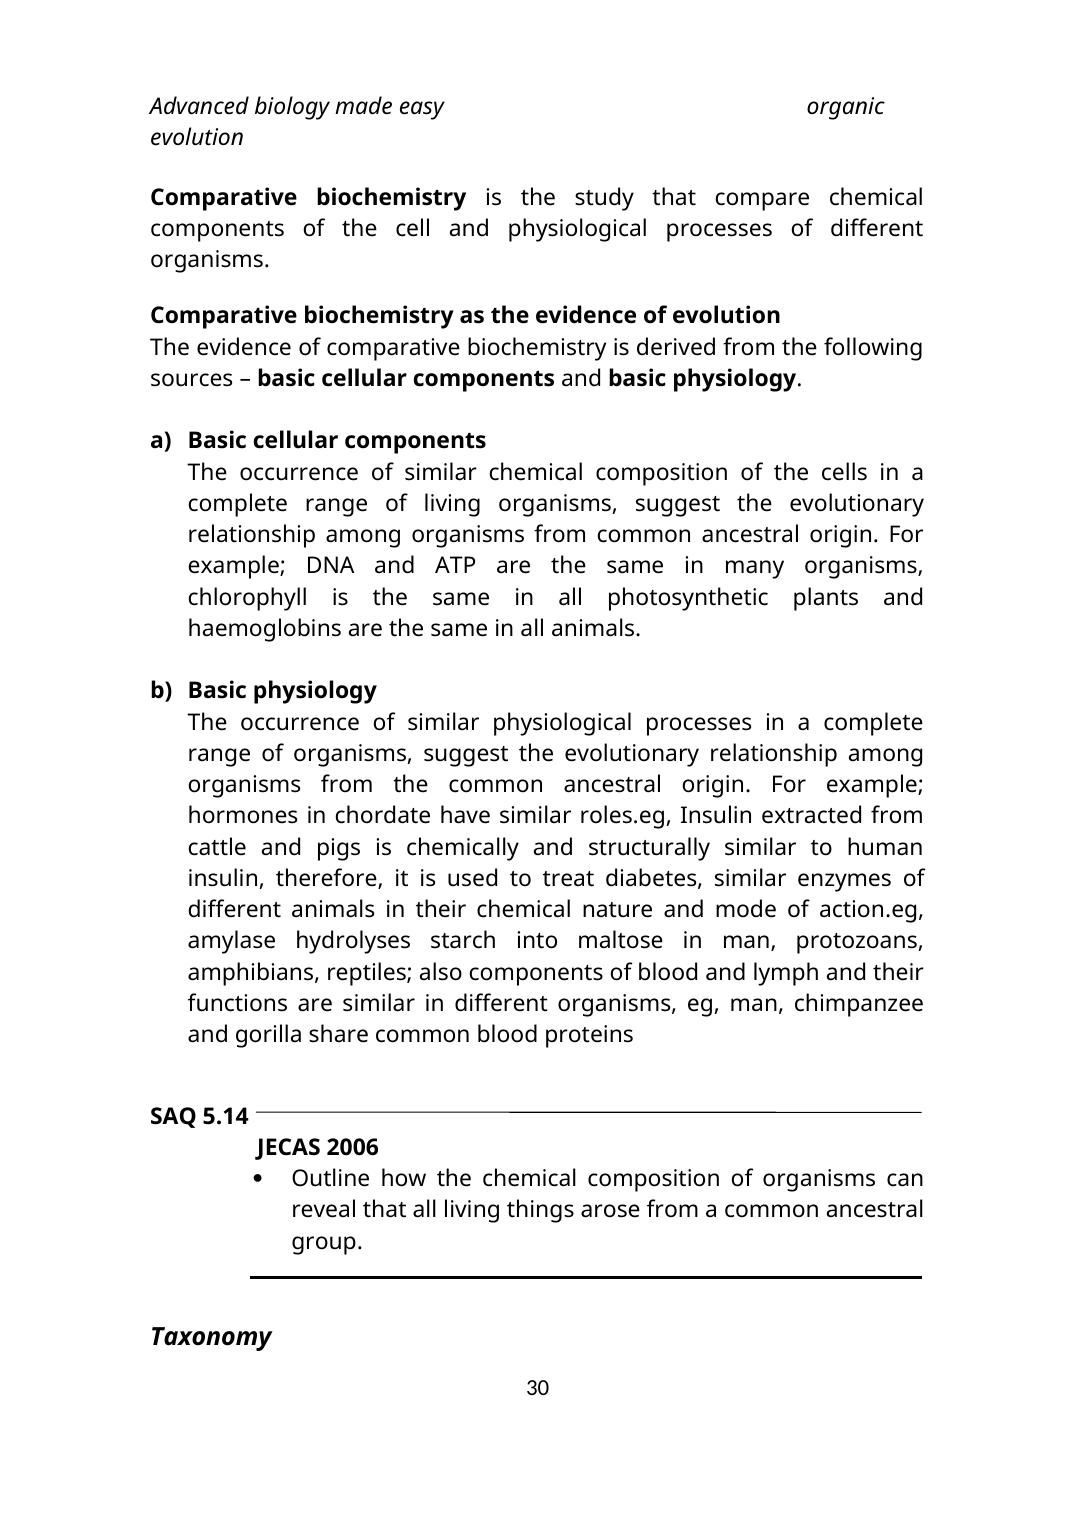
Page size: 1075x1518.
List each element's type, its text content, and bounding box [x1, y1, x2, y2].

text Comparative biochemistry is the study that compare chemical components of the cell and physiological processes of different organisms. [150, 181, 925, 274]
text Comparative biochemistry as the evidence of evolution [150, 299, 925, 331]
list The occurrence of similar chemical composition of the cells in a complete range of living organisms, suggest the evolutionary relationship among organisms from common ancestral origin. For example; DNA and ATP are the same in many organisms, chlorophyll is the same in all photosynthetic plants and haemoglobins are the same in all animals. [187, 456, 925, 643]
text The evidence of comparative biochemistry is derived from the following sources – basic cellular components and basic physiology. [150, 331, 925, 393]
list Outline how the chemical composition of organisms can reveal that all living things arose from a common ancestral group. [253, 1162, 925, 1256]
list The occurrence of similar physiological processes in a complete range of organisms, suggest the evolutionary relationship among organisms from the common ancestral origin. For example; hormones in chordate have similar roles.eg, Insulin extracted from cattle and pigs is chemically and structurally similar to human insulin, therefore, it is used to treat diabetes, similar enzymes of different animals in their chemical nature and mode of action.eg, amylase hydrolyses starch into maltose in man, protozoans, amphibians, reptiles; also components of blood and lymph and their functions are similar in different organisms, eg, man, chimpanzee and gorilla share common blood proteins [187, 706, 925, 1049]
text Taxonomy [150, 1318, 925, 1352]
list Basic physiology [150, 674, 925, 706]
text SAQ 5.14 [150, 1100, 925, 1131]
text JECAS 2006 [150, 1131, 925, 1162]
list Basic cellular components [150, 424, 925, 456]
